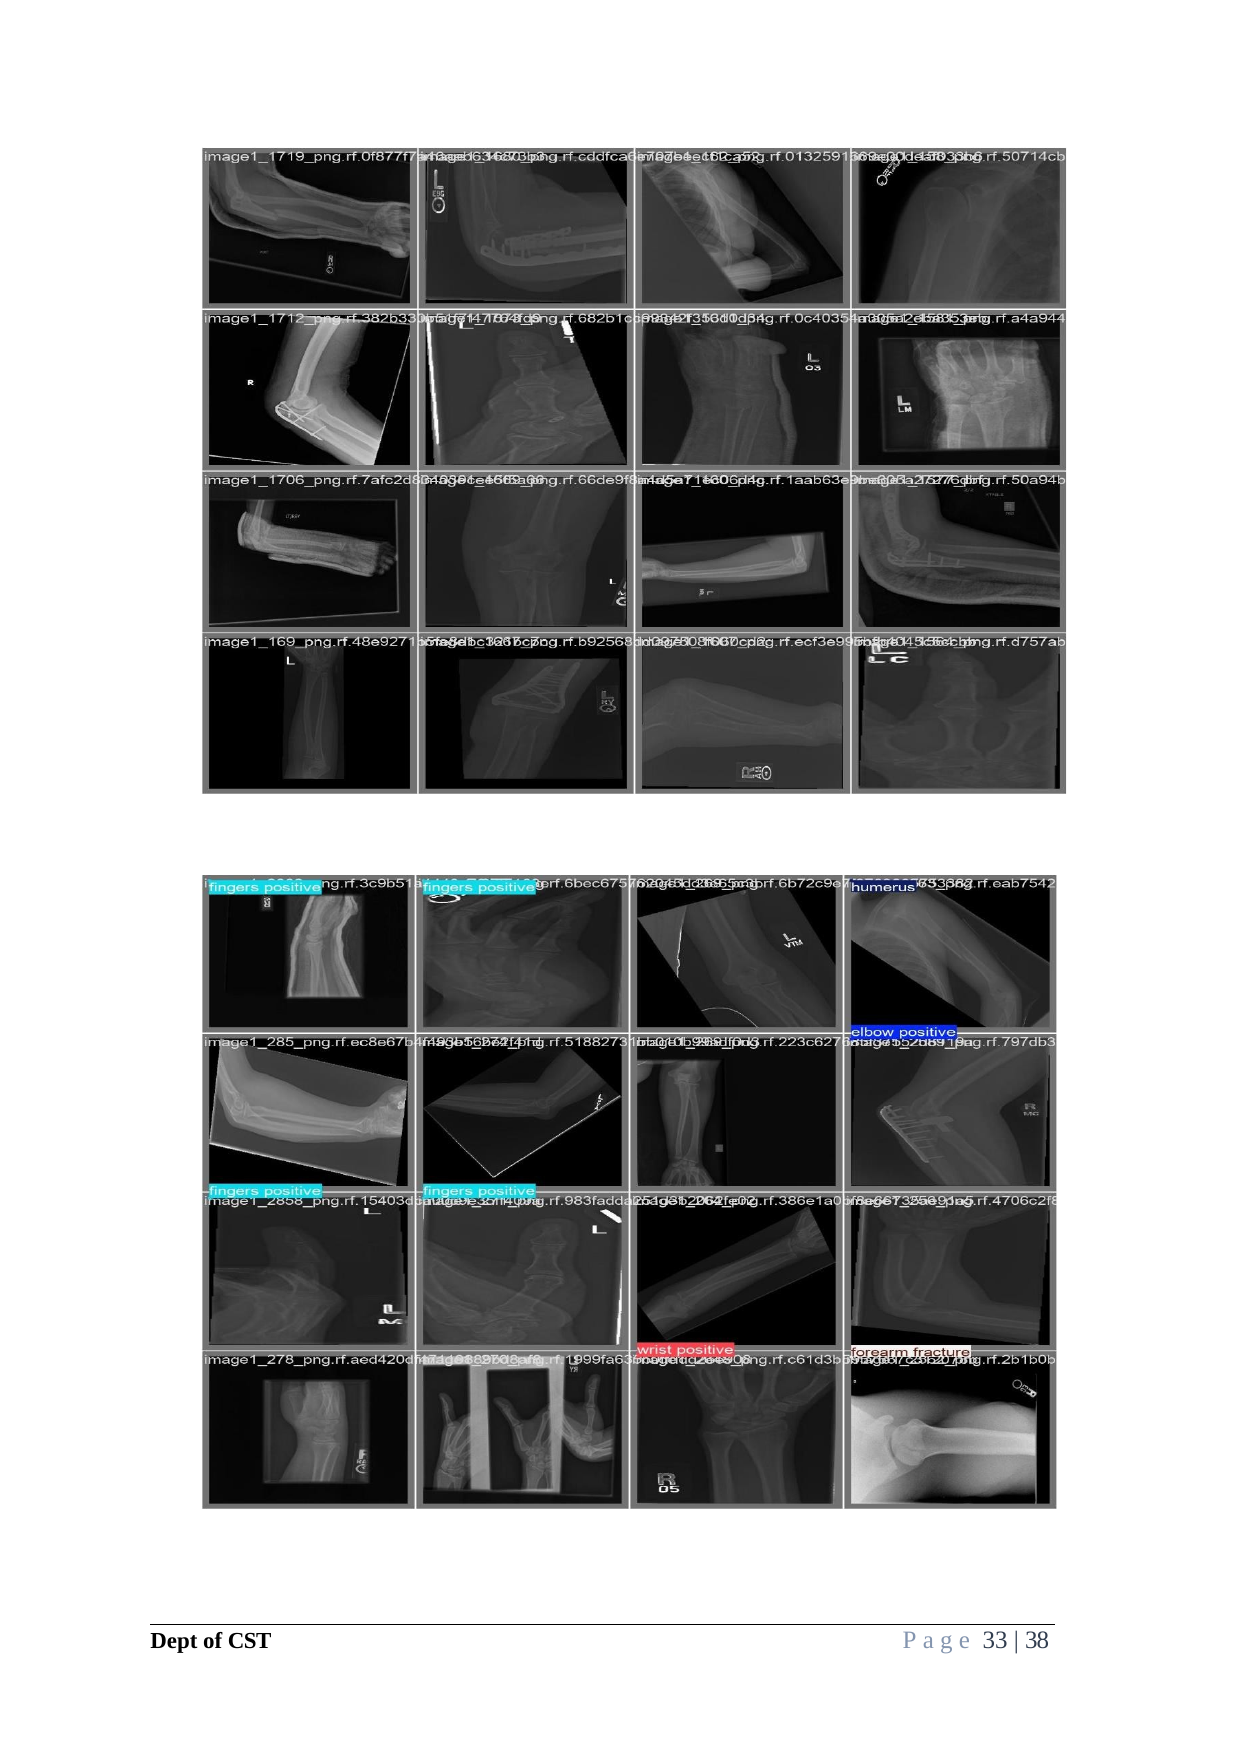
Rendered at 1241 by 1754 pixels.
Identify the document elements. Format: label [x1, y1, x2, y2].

picture [201, 875, 1057, 1509]
picture [201, 147, 1067, 794]
